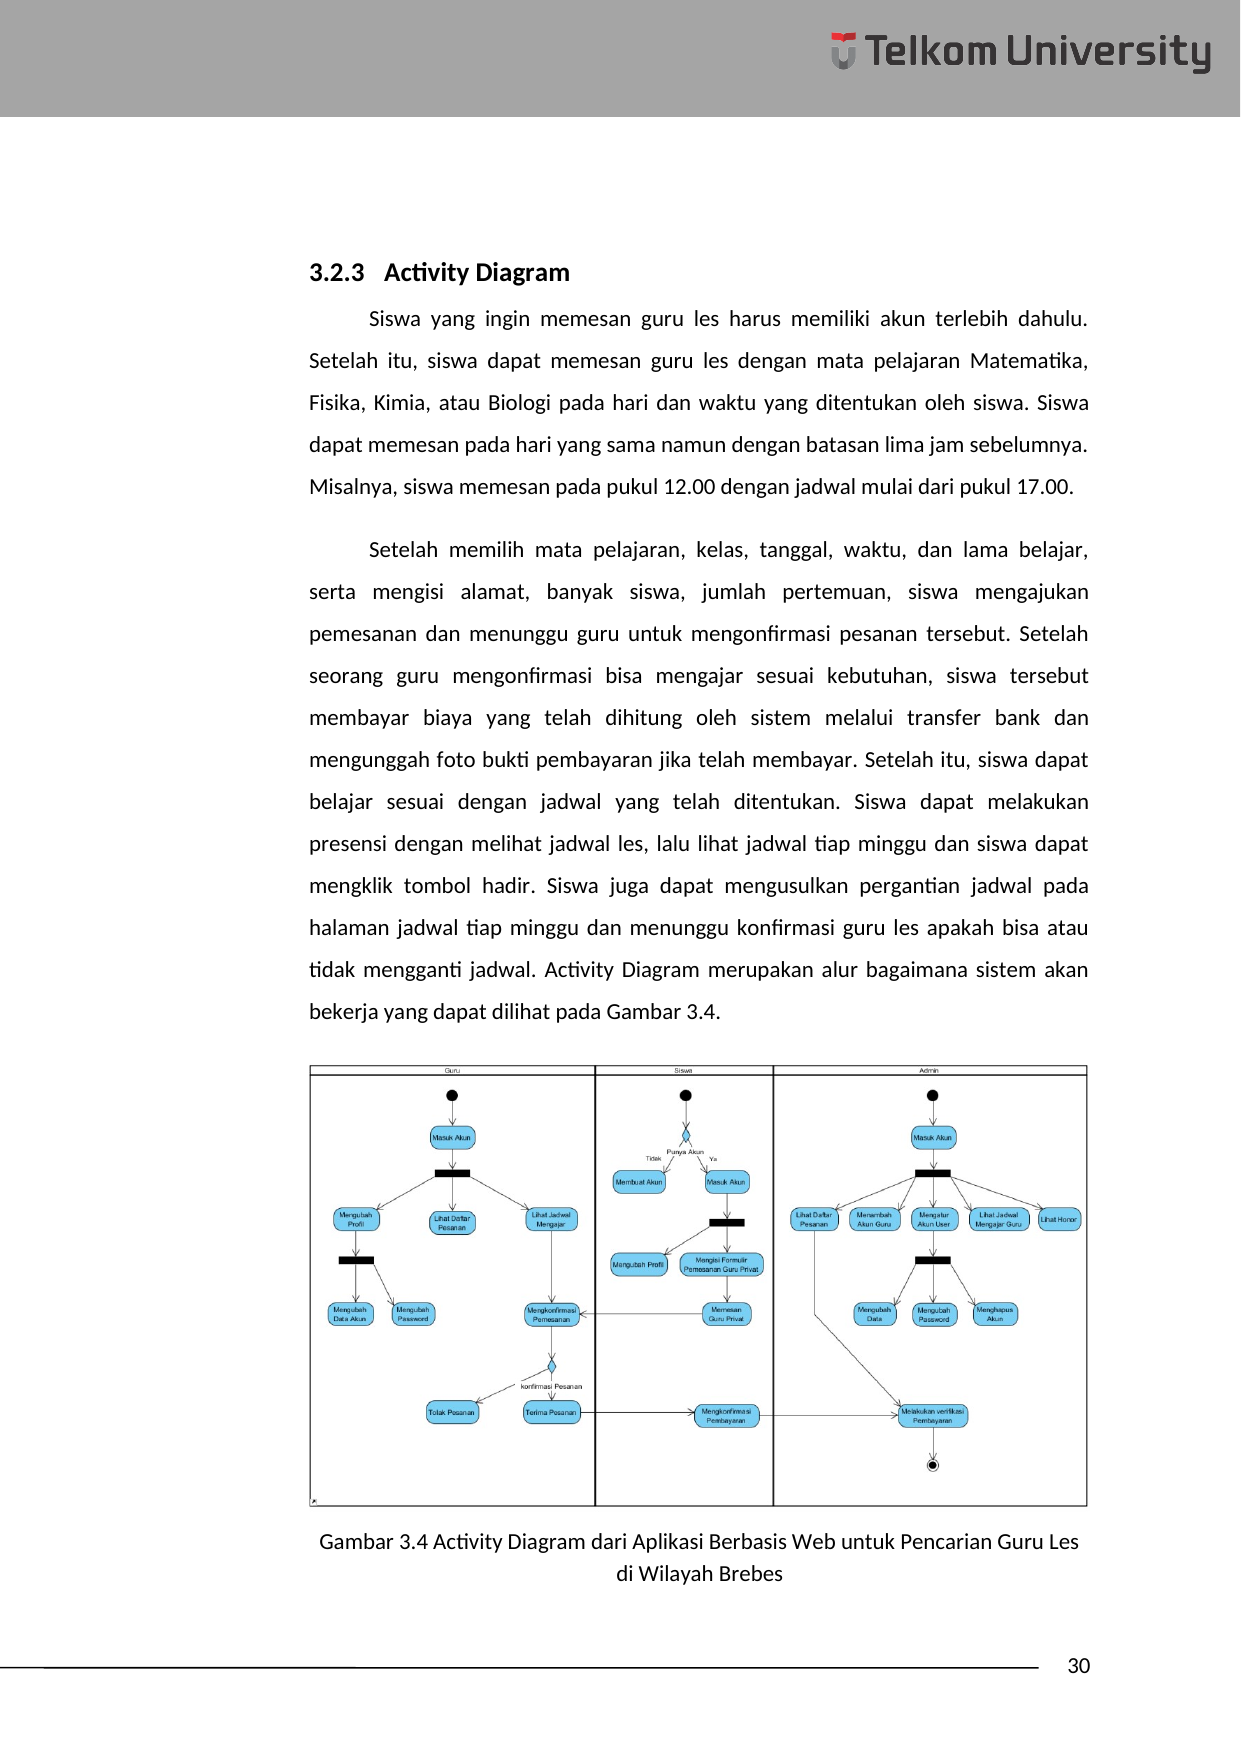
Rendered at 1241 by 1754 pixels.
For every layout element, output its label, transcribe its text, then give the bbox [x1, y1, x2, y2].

text Setelah memilih mata pelajaran, kelas, tanggal, waktu, dan lama belajar, serta mengisi alamat, banyak siswa, jumlah pertemuan, siswa mengajukan pemesanan dan menunggu guru untuk mengonfirmasi pesanan tersebut. Setelah seorang guru mengonfirmasi bisa mengajar sesuai kebutuhan, siswa tersebut membayar biaya yang telah dihitung oleh sistem melalui transfer bank dan mengunggah foto bukti pembayaran jika telah membayar. Setelah itu, siswa dapat belajar sesuai dengan jadwal yang telah ditentukan. Siswa dapat melakukan presensi dengan melihat jadwal les, lalu lihat jadwal tiap minggu dan siswa dapat mengklik tombol hadir. Siswa juga dapat mengusulkan pergantian jadwal pada halaman jadwal tiap minggu dan menunggu konfirmasi guru les apakah bisa atau tidak mengganti jadwal. Activity Diagram merupakan alur bagaimana sistem akan bekerja yang dapat dilihat pada Gambar 3.4. [309, 535, 1090, 1025]
subtitle Activity Diagram [309, 255, 1090, 288]
picture [308, 1059, 1091, 1513]
text Siswa yang ingin memesan guru les harus memiliki akun terlebih dahulu. Setelah itu, siswa dapat memesan guru les dengan mata pelajaran Matematika, Fisika, Kimia, atau Biologi pada hari dan waktu yang ditentukan oleh siswa. Siswa dapat memesan pada hari yang sama namun dengan batasan lima jam sebelumnya. Misalnya, siswa memesan pada pukul 12.00 dengan jadwal mulai dari pukul 17.00. [309, 304, 1090, 500]
text Gambar 3.4 Activity Diagram dari Aplikasi Berbasis Web untuk Pencarian Guru Les di Wilayah Brebes [309, 1527, 1090, 1587]
picture [831, 32, 1211, 74]
